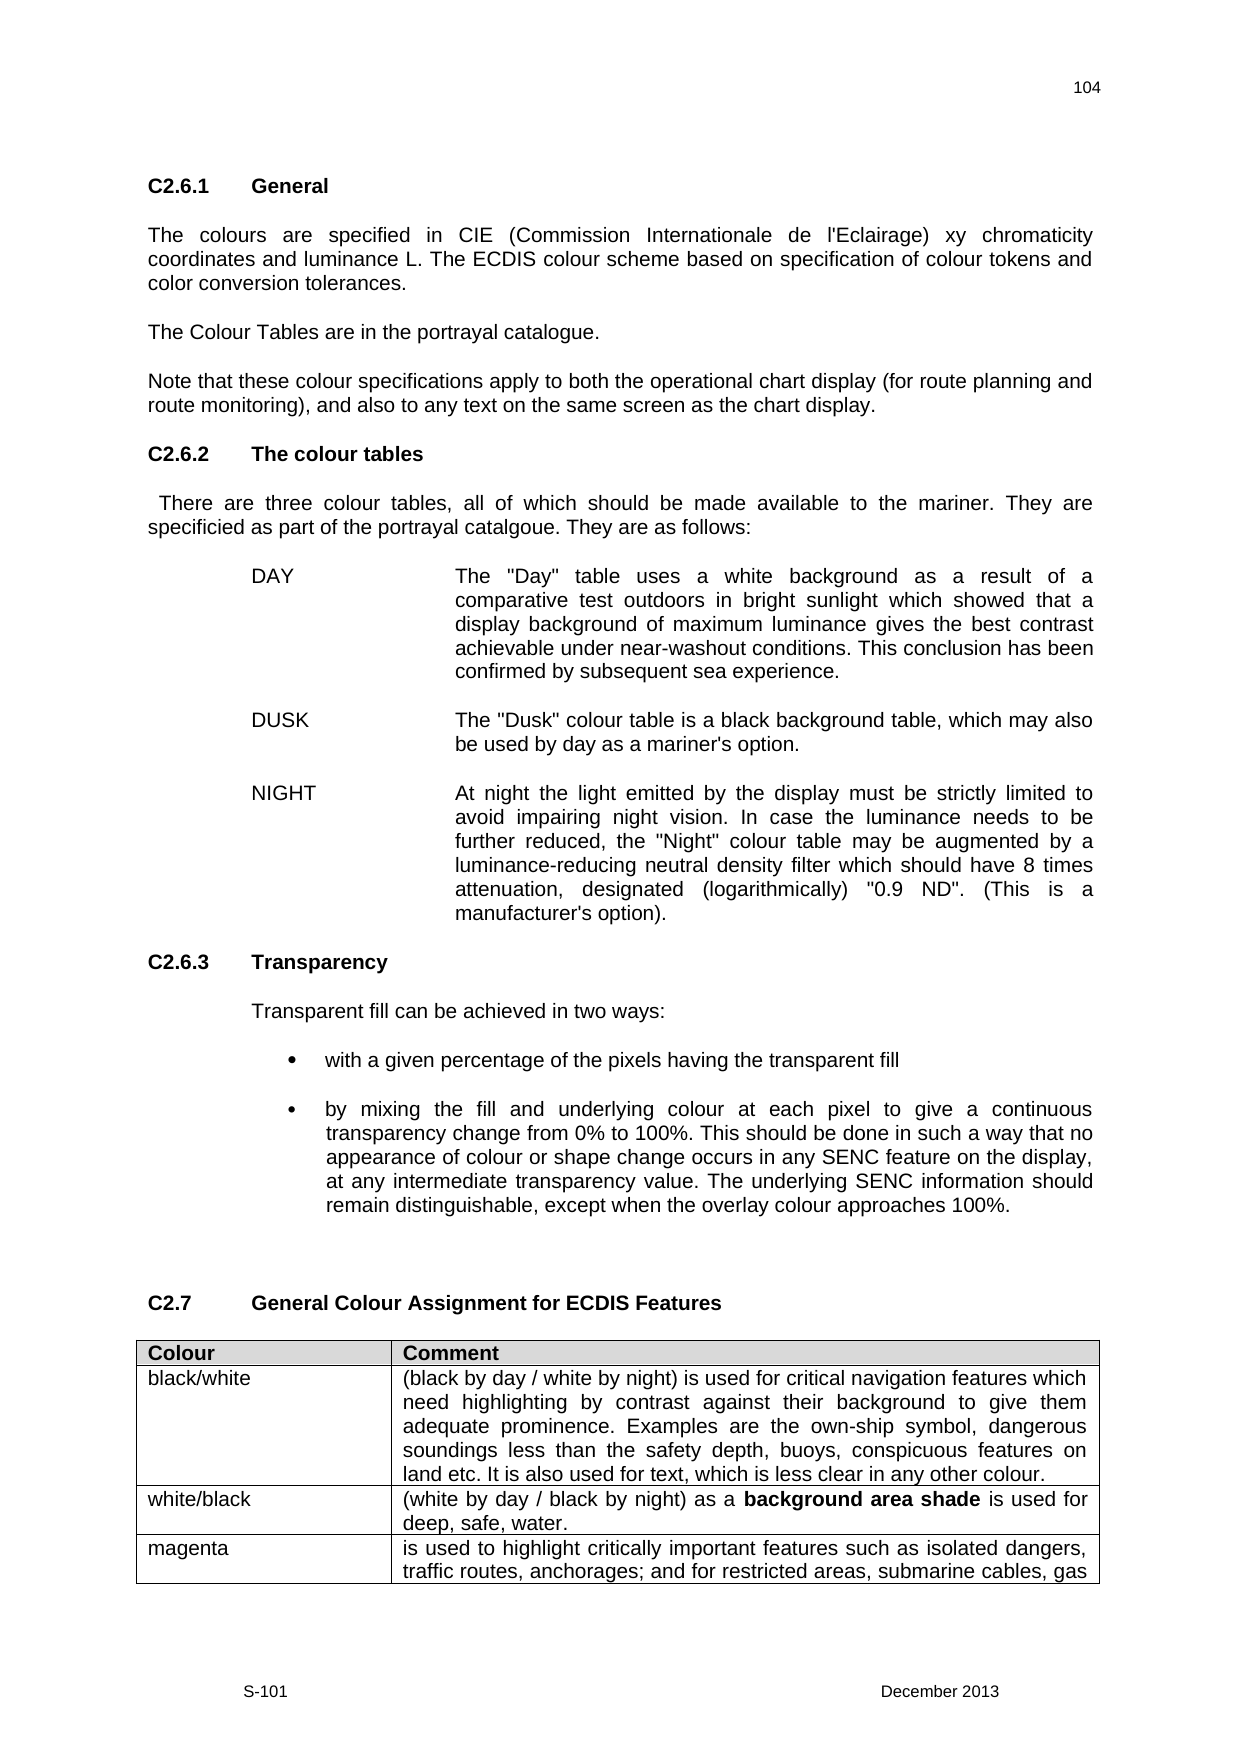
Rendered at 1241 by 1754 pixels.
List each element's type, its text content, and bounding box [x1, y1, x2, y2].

text C2.6.1 General [148, 174, 1094, 198]
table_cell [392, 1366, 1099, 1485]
text Note that these colour specifications apply to both the operational chart display (for route planning and route monitoring), and also to any text on the same screen as the chart display. [148, 369, 1094, 417]
text The Colour Tables are in the portrayal catalogue. [148, 320, 1094, 344]
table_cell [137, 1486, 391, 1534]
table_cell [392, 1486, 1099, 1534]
text DUSK The "Dusk" colour table is a black background table, which may also be used by day as a mariner's option. [148, 708, 1094, 756]
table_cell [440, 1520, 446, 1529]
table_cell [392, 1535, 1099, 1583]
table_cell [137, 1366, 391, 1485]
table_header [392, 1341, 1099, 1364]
list with a given percentage of the pixels having the transparent fill [288, 1048, 1094, 1072]
text C2.6.3 Transparency [148, 950, 1094, 974]
text Transparent fill can be achieved in two ways: [148, 999, 1094, 1023]
text DAY The "Day" table uses a white background as a result of a comparative test outdoors in bright sunlight which showed that a display background of maximum luminance gives the best contrast achievable under near-washout conditions. This conclusion has been confirmed by subsequent sea experience. [148, 563, 1094, 683]
text The colours are specified in CIE (Commission Internationale de l'Eclairage) xy chromaticity coordinates and luminance L. The ECDIS colour scheme based on specification of colour tokens and color conversion tolerances. [148, 223, 1094, 295]
list by mixing the fill and underlying colour at each pixel to give a continuous transparency change from 0% to 100%. This should be done in such a way that no appearance of colour or shape change occurs in any SENC feature on the display, at any intermediate transparency value. The underlying SENC information should remain distinguishable, except when the overlay colour approaches 100%. [288, 1097, 1094, 1217]
text C2.6.2 The colour tables [148, 442, 1094, 466]
text C2.7 General Colour Assignment for ECDIS Features [148, 1291, 1094, 1314]
text There are three colour tables, all of which should be made available to the mariner. They are specificied as part of the portrayal catalgoue. They are as follows: [148, 491, 1094, 538]
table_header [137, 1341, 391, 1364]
text NIGHT At night the light emitted by the display must be strictly limited to avoid impairing night vision. In case the luminance needs to be further reduced, the "Night" colour table may be augmented by a luminance-reducing neutral density filter which should have 8 times attenuation, designated (logarithmically) "0.9 ND". (This is a manufacturer's option). [148, 781, 1094, 925]
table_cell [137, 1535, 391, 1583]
